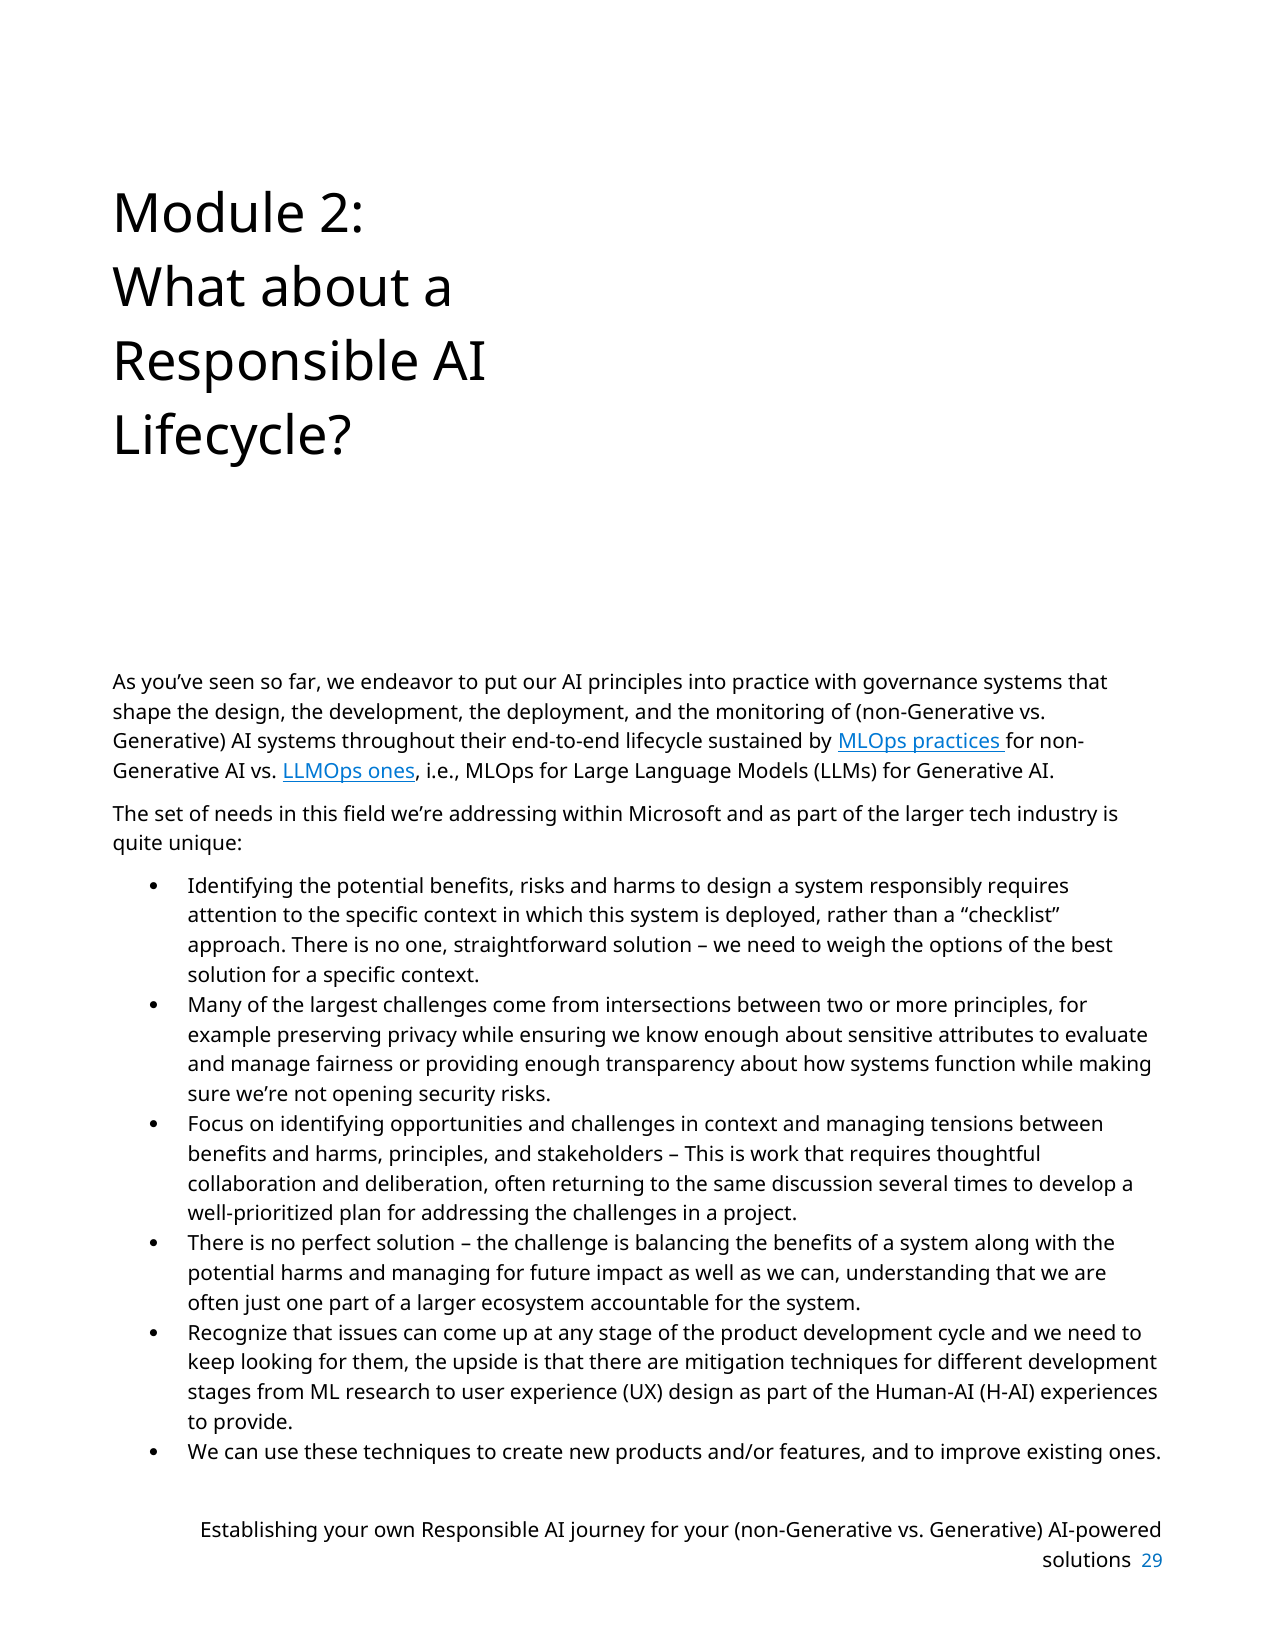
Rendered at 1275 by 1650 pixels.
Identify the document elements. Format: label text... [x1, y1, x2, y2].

list Many of the largest challenges come from intersections between two or more principles, for example preserving privacy while ensuring we know enough about sensitive attributes to evaluate and manage fairness or providing enough transparency about how systems function while making sure we’re not opening security risks. [150, 990, 1162, 1108]
list We can use these techniques to create new products and/or features, and to improve existing ones. [150, 1437, 1162, 1465]
text The set of needs in this field we’re addressing within Microsoft and as part of the larger tech industry is quite unique: [112, 799, 1162, 857]
list Identifying the potential benefits, risks and harms to design a system responsibly requires attention to the specific context in which this system is deployed, rather than a “checklist” approach. There is no one, straightforward solution – we need to weigh the options of the best solution for a specific context. [150, 871, 1162, 989]
subtitle Module 2: What about a Responsible AI Lifecycle? [112, 175, 703, 470]
list There is no perfect solution – the challenge is balancing the benefits of a system along with the potential harms and managing for future impact as well as we can, understanding that we are often just one part of a larger ecosystem accountable for the system. [150, 1228, 1162, 1316]
list Recognize that issues can come up at any stage of the product development cycle and we need to keep looking for them, the upside is that there are mitigation techniques for different development stages from ML research to user experience (UX) design as part of the Human-AI (H-AI) experiences to provide. [150, 1318, 1162, 1436]
list Focus on identifying opportunities and challenges in context and managing tensions between benefits and harms, principles, and stakeholders – This is work that requires thoughtful collaboration and deliberation, often returning to the same discussion several times to develop a well-prioritized plan for addressing the challenges in a project. [150, 1109, 1162, 1227]
text As you’ve seen so far, we endeavor to put our AI principles into practice with governance systems that shape the design, the development, the deployment, and the monitoring of (non-Generative vs. Generative) AI systems throughout their end-to-end lifecycle sustained by MLOps practices for non-Generative AI vs. LLMOps ones, i.e., MLOps for Large Language Models (LLMs) for Generative AI. [112, 667, 1162, 785]
